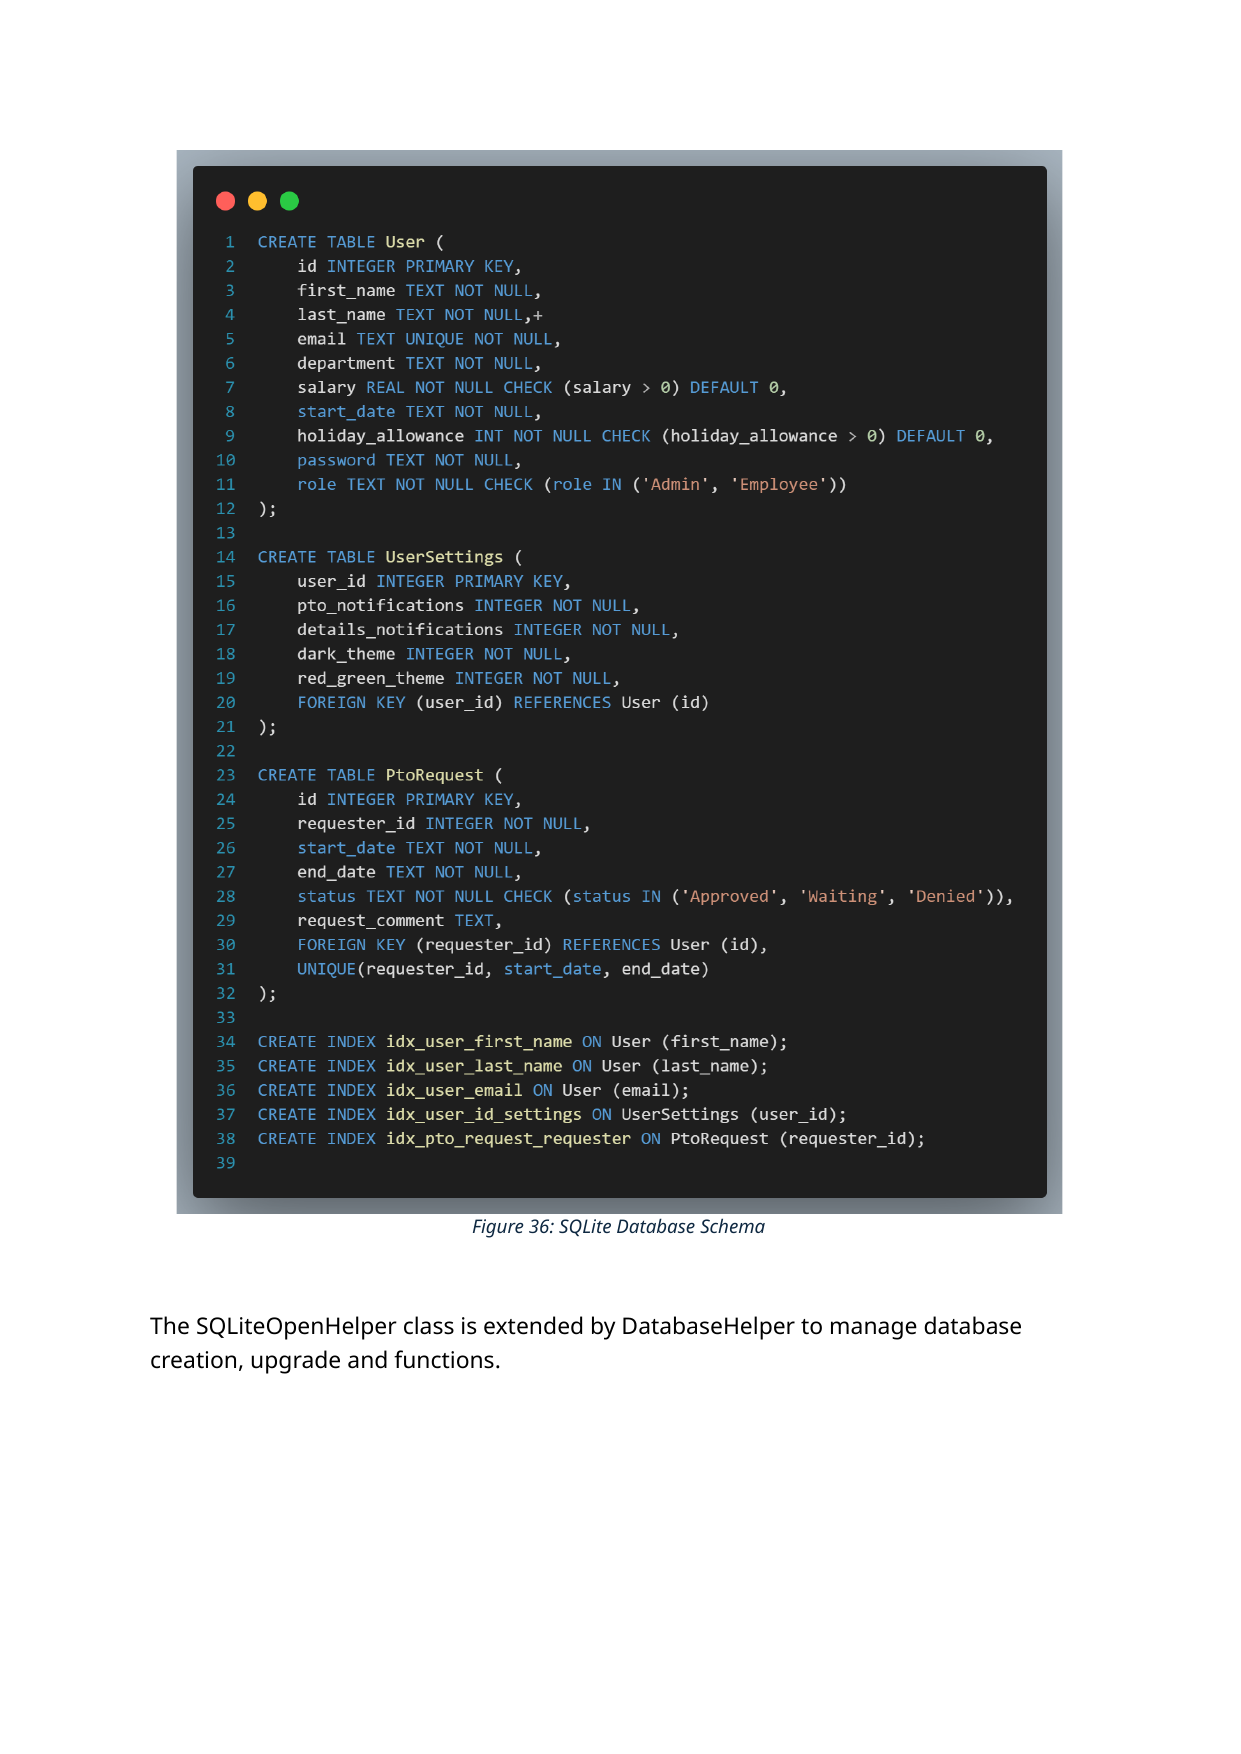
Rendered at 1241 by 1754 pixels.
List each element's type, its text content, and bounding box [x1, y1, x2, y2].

table_header Figure 36: SQLite Database Schema [150, 150, 1089, 1260]
text The SQLiteOpenHelper class is extended by DatabaseHelper to manage database creation, upgrade and functions. [150, 1310, 1090, 1375]
picture [176, 150, 1063, 1214]
